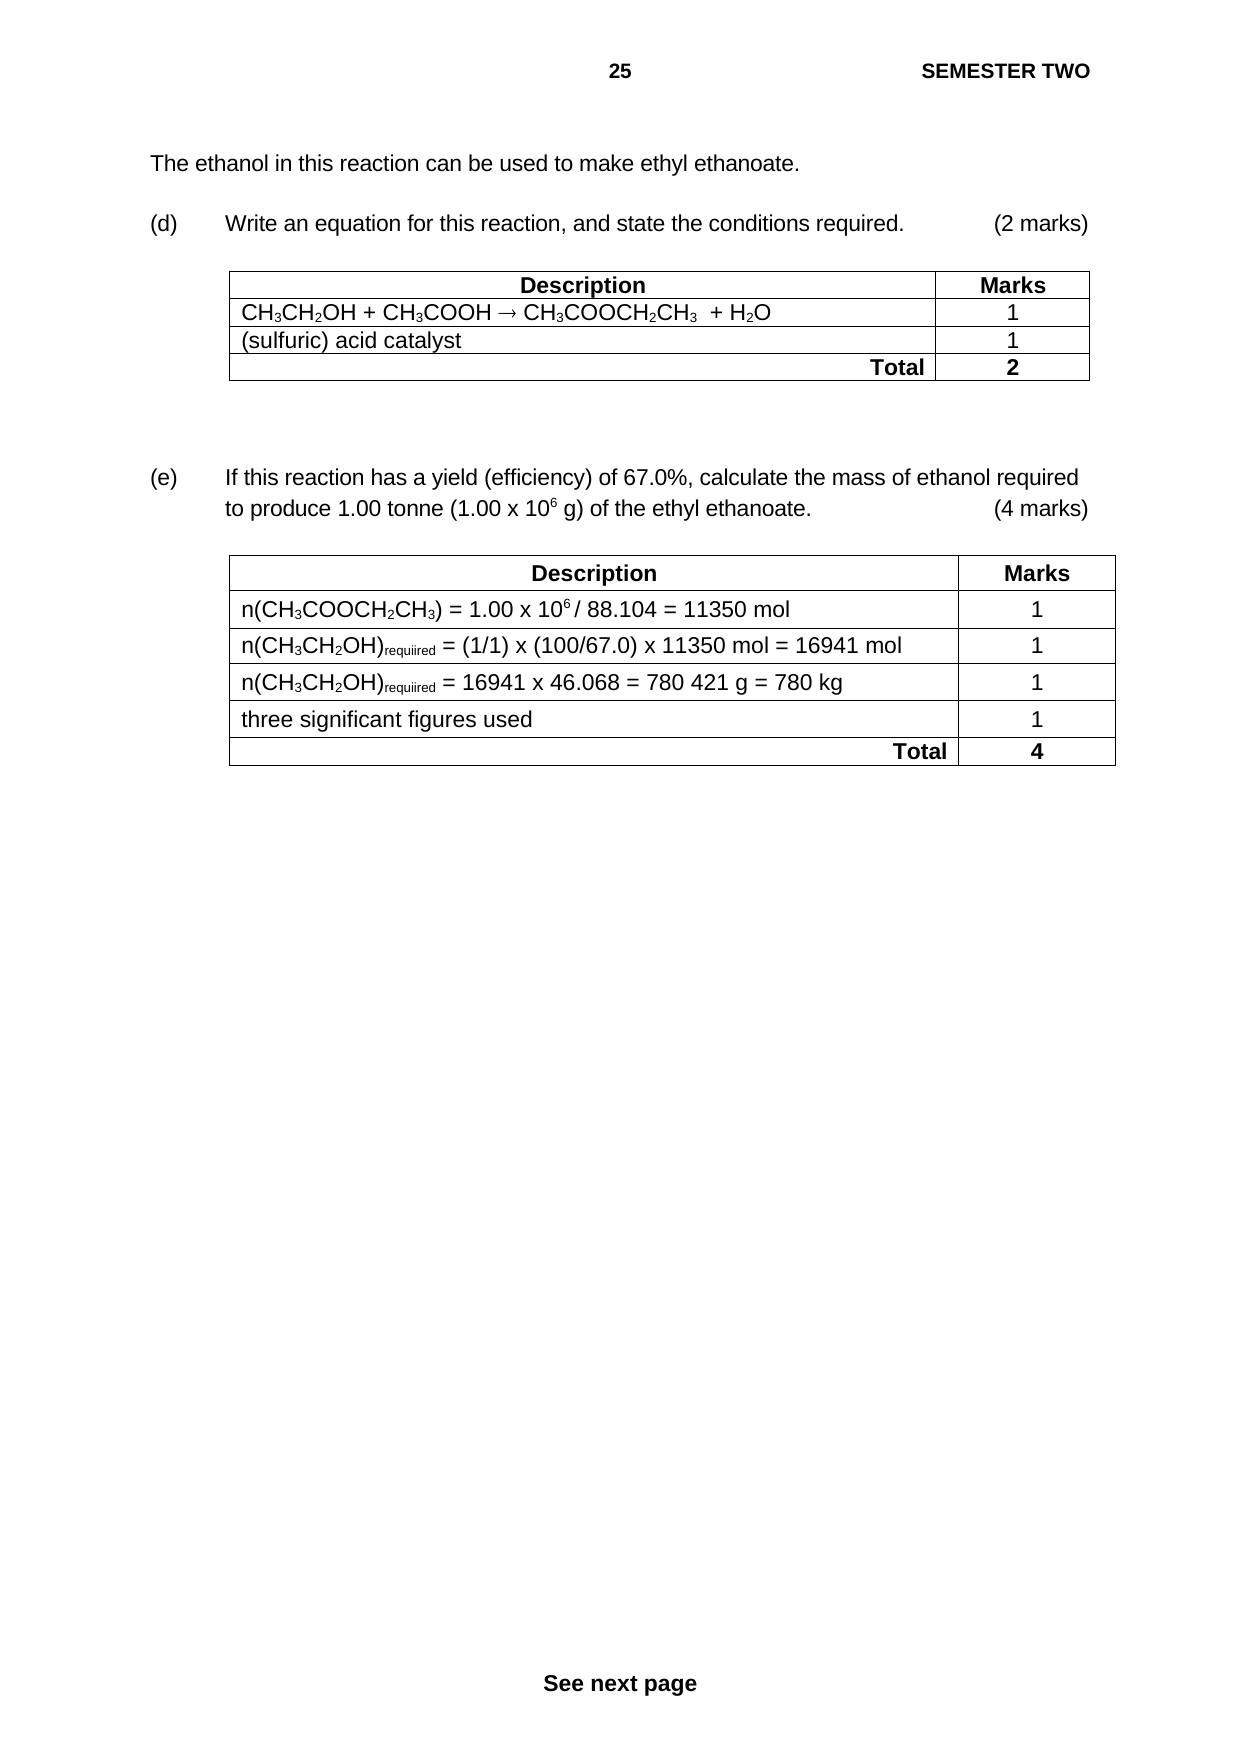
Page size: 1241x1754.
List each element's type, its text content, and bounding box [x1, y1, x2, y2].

list (d) Write an equation for this reaction, and state the conditions required. (2 marks) [150, 210, 1090, 237]
table_cell n(CH3COOCH2CH3) = 1.00 x 106 / 88.104 = 11350 mol [230, 591, 958, 627]
table_cell 1 [959, 664, 1115, 700]
table_cell Total [230, 354, 935, 380]
table_cell n(CH3CH2OH)requiired = (1/1) x (100/67.0) x 11350 mol = 16941 mol [230, 629, 958, 663]
table_cell 4 [959, 738, 1115, 765]
table_cell CH3CH2OH + CH3COOH CH3COOCH2CH3 + H2O [230, 299, 935, 326]
table_header Marks [936, 272, 1089, 298]
table_header Marks [959, 556, 1115, 590]
table_cell n(CH3CH2OH)requiired = 16941 x 46.068 = 780 421 g = 780 kg [230, 664, 958, 700]
table_cell Total [230, 738, 958, 765]
table_cell 1 [936, 327, 1089, 353]
table_cell 1 [959, 629, 1115, 663]
table_header Description [230, 556, 958, 590]
table_cell three significant figures used [230, 701, 958, 737]
table_cell 2 [936, 354, 1089, 380]
table_header Description [230, 272, 935, 298]
table_cell (sulfuric) acid catalyst [230, 327, 935, 353]
list The ethanol in this reaction can be used to make ethyl ethanoate. [150, 150, 1090, 176]
table_cell 1 [959, 701, 1115, 737]
list (e) If this reaction has a yield (efficiency) of 67.0%, calculate the mass of ethanol required to produce 1.00 tonne (1.00 x 106 g) of the ethyl ethanoate. (4 marks) [150, 464, 1090, 521]
table_cell 1 [959, 591, 1115, 627]
table_cell 1 [936, 299, 1089, 326]
